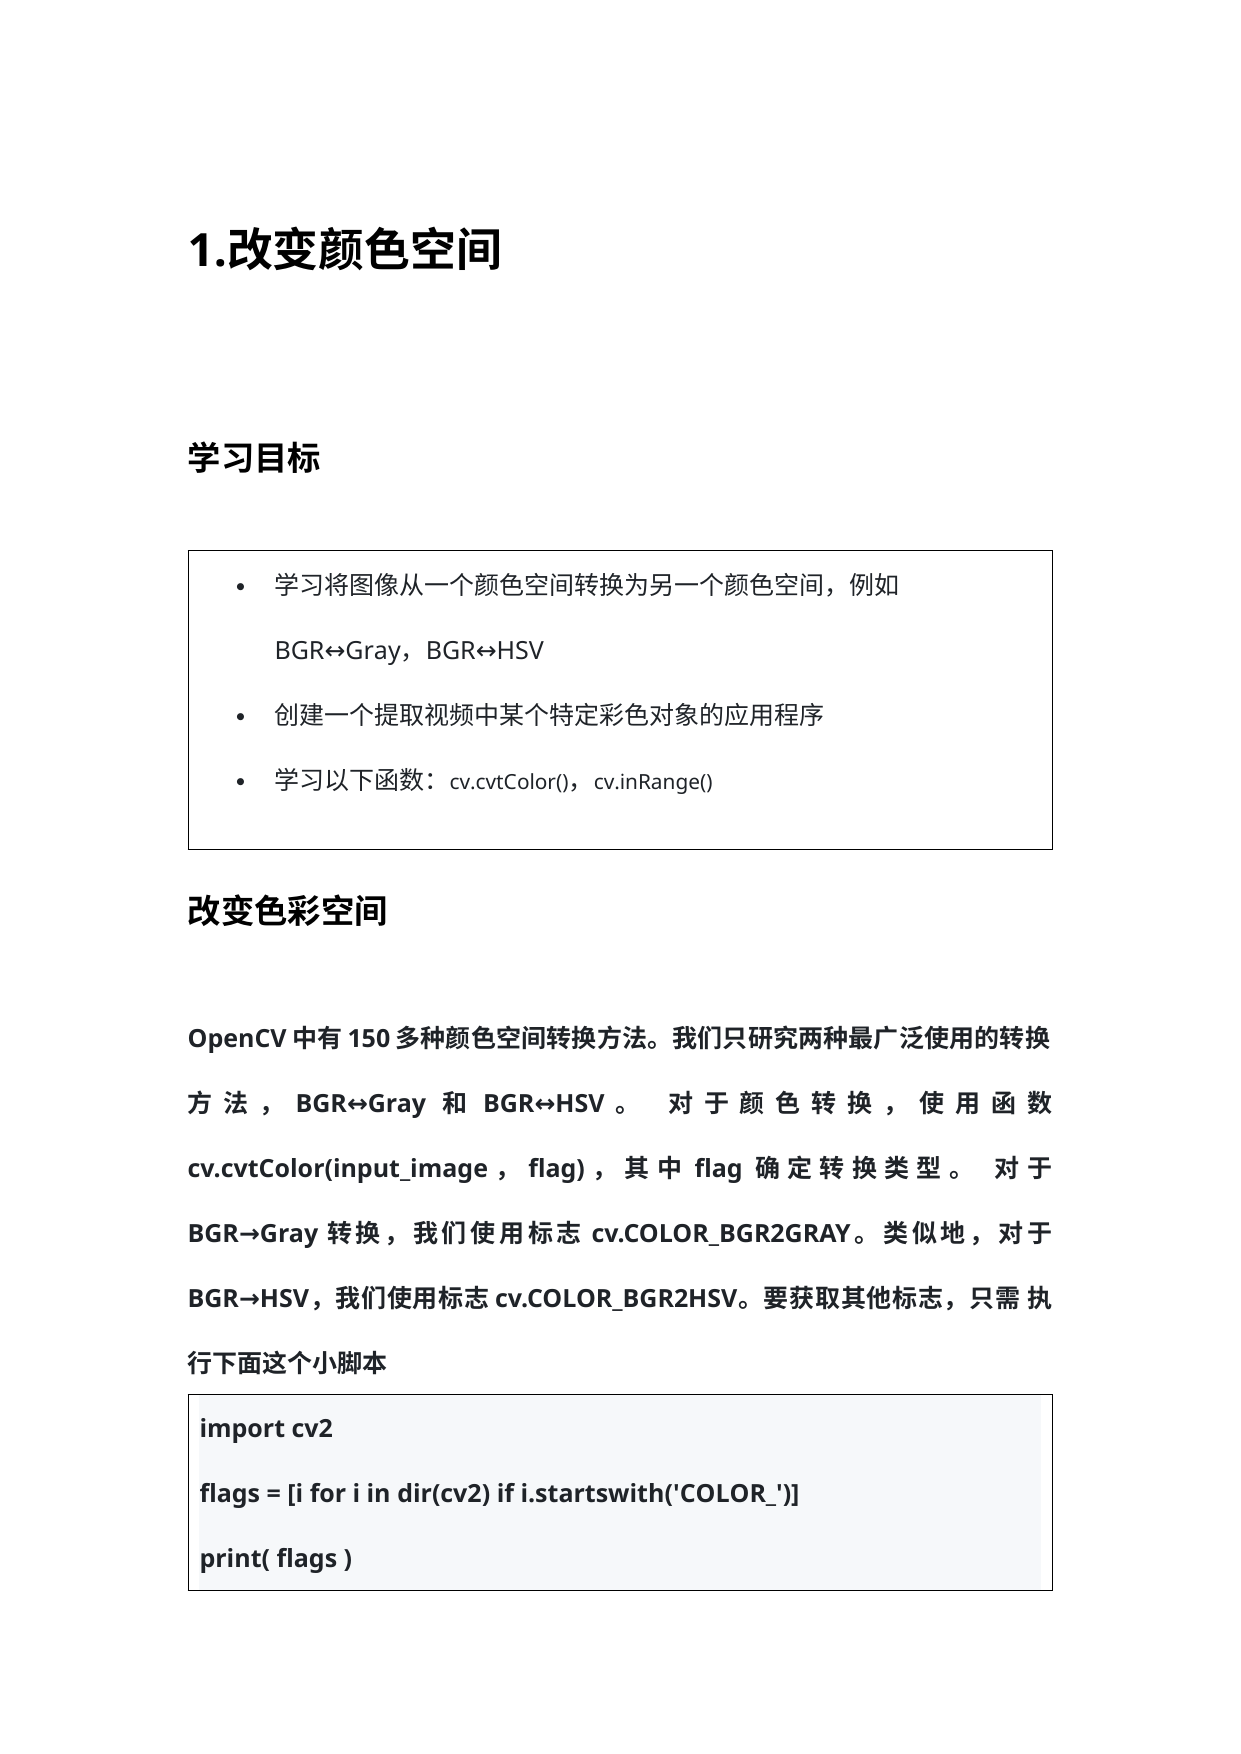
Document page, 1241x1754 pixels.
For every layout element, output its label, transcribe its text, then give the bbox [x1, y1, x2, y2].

subtitle 改变色彩空间 [187, 877, 1053, 942]
text OpenCV中有150多种颜色空间转换方法。我们只研究两种最广泛使用的转换方法，BGR↔Gray和BGR↔HSV。 对于颜色转换，使用函数cv.cvtColor(input_image，flag)，其中flag确定转换类型。 对于BGR→Gray转换，我们使用标志cv.COLOR_BGR2GRAY。类似地，对于BGR→HSV，我们使用标志cv.COLOR_BGR2HSV。要获取其他标志，只需 执行下面这个小脚本 [187, 1004, 1053, 1394]
subtitle 1.改变颜色空间 [187, 197, 1053, 295]
table_header 学习将图像从一个颜色空间转换为另一个颜色空间，例如BGR↔Gray，BGR↔HSV 创建一个提取视频中某个特定彩色对象的应用程序 学习以下函数：cv.cvtColor()，cv.inRange() [189, 551, 1052, 849]
subtitle 学习目标 [187, 423, 1053, 488]
